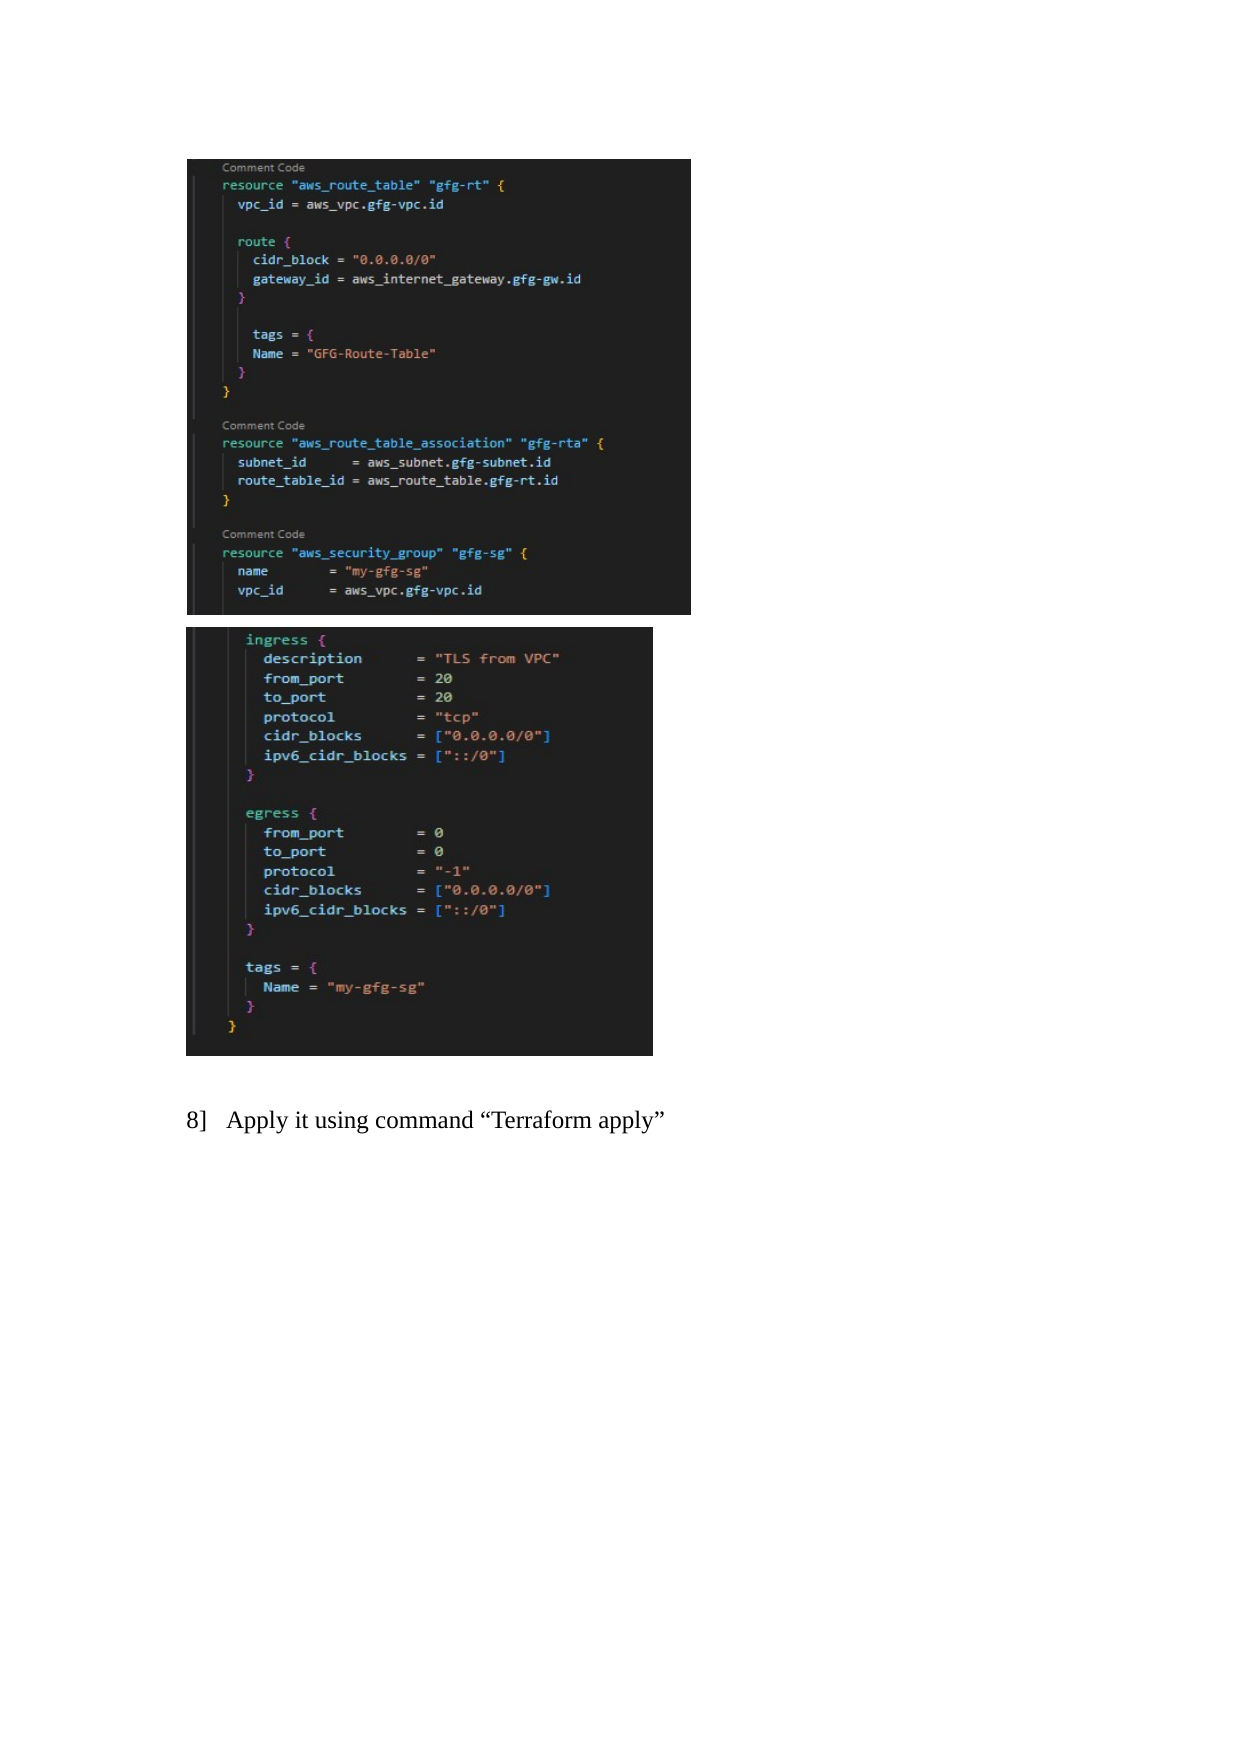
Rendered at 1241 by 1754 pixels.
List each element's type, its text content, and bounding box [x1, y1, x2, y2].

list Apply it using command “Terraform apply” [186, 1106, 977, 1134]
picture [186, 627, 653, 1056]
picture [187, 159, 691, 615]
